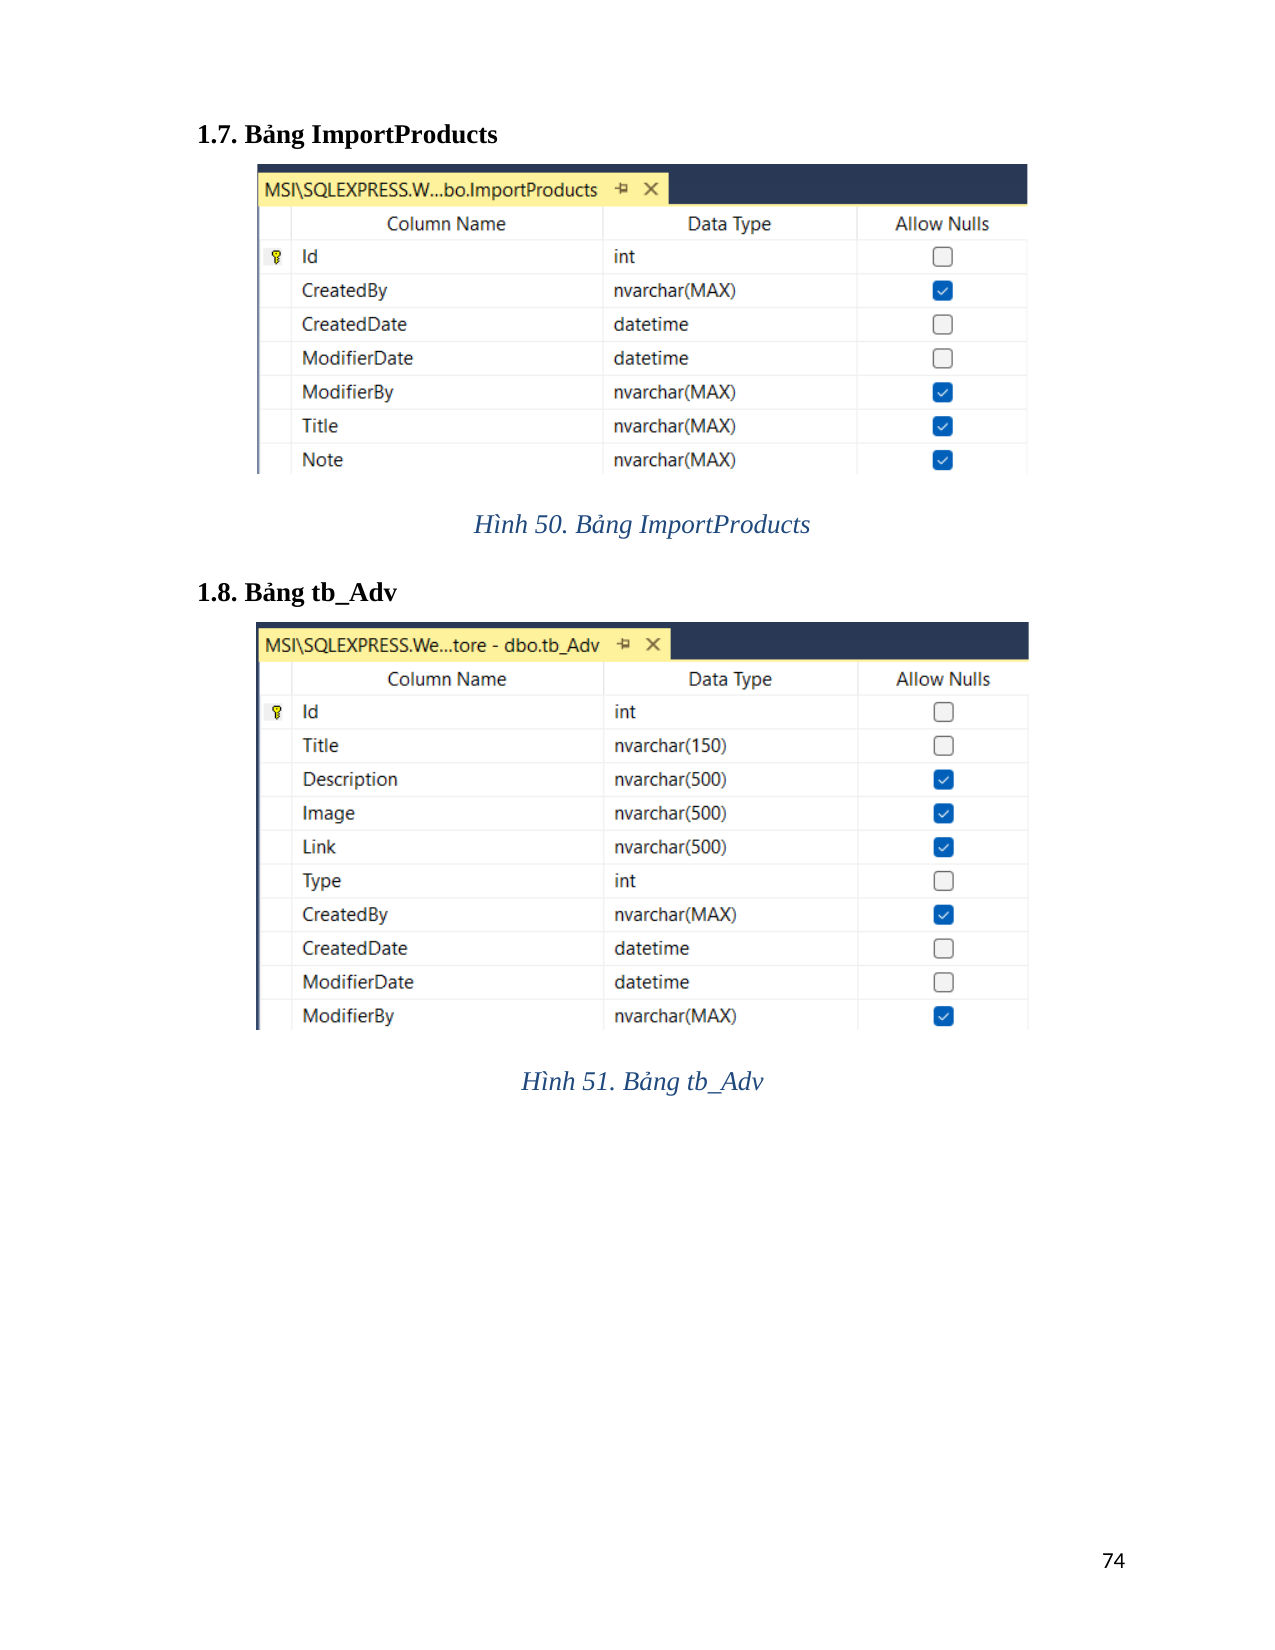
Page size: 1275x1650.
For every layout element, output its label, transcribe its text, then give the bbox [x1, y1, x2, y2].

subtitle Bảng tb_Adv [197, 576, 1125, 607]
subtitle Bảng ImportProducts [197, 118, 1125, 149]
picture [256, 622, 1029, 1030]
text Hình 50. Bảng ImportProducts [159, 508, 1125, 539]
picture [257, 164, 1028, 474]
text Hình 51. Bảng tb_Adv [159, 1065, 1125, 1096]
